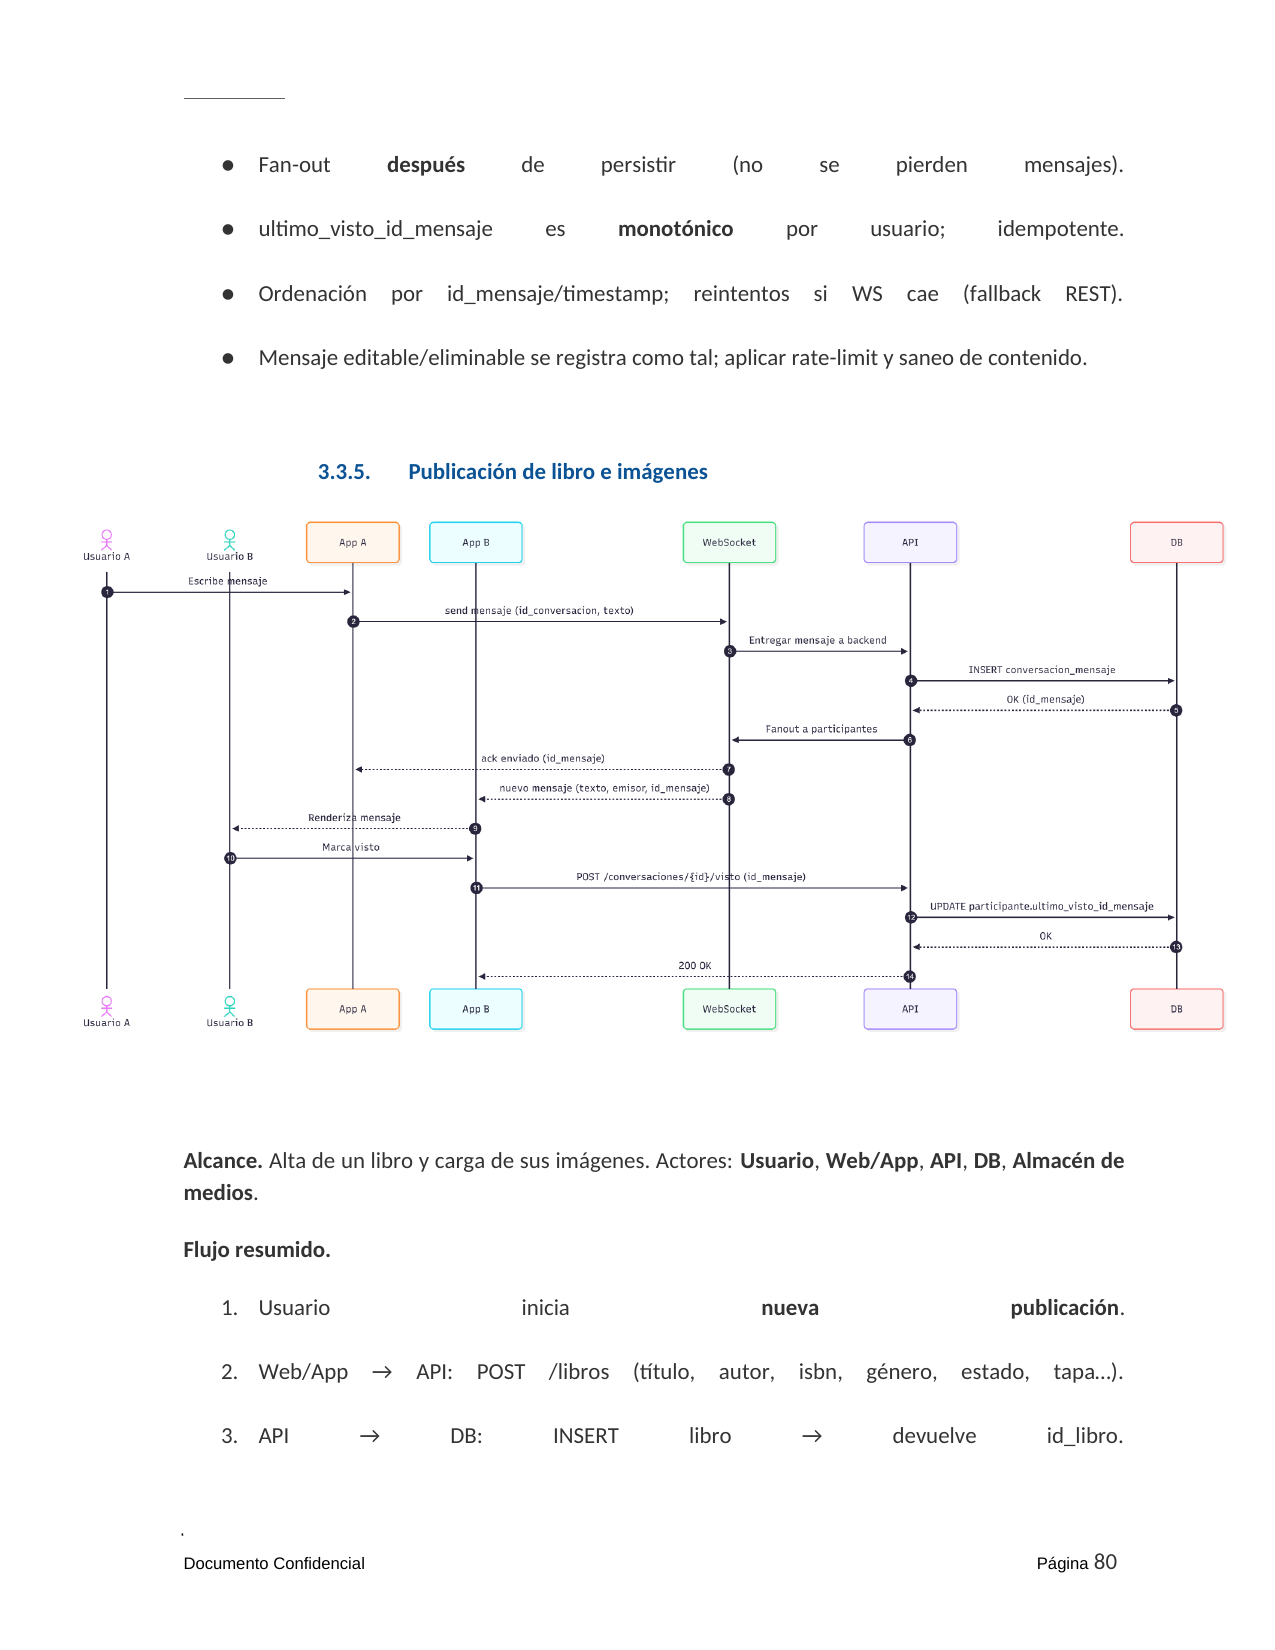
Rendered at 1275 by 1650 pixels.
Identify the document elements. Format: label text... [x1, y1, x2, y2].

list Fan-out después de persistir (no se pierden mensajes). [221, 150, 1125, 210]
list Ordenación por id_mensaje/timestamp; reintentos si WS cae (fallback REST). [221, 279, 1125, 339]
subtitle Publicación de libro e imágenes [371, 457, 1125, 486]
list ultimo_visto_id_mensaje es monotónico por usuario; idempotente. [221, 214, 1125, 274]
text Alcance. Alta de un libro y carga de sus imágenes. Actores: Usuario, Web/App, API, DB, Almacén de medios. [183, 1146, 1125, 1206]
list API → DB: INSERT libro → devuelve id_libro. [221, 1421, 1125, 1482]
list Web/App → API: POST /libros (título, autor, isbn, género, estado, tapa…). [221, 1357, 1125, 1417]
picture [28, 516, 1255, 1054]
text Flujo resumido. [183, 1236, 1125, 1263]
list Usuario inicia nueva publicación. [221, 1293, 1125, 1353]
list Mensaje editable/eliminable se registra como tal; aplicar rate-limit y saneo de contenido. [221, 343, 1125, 371]
